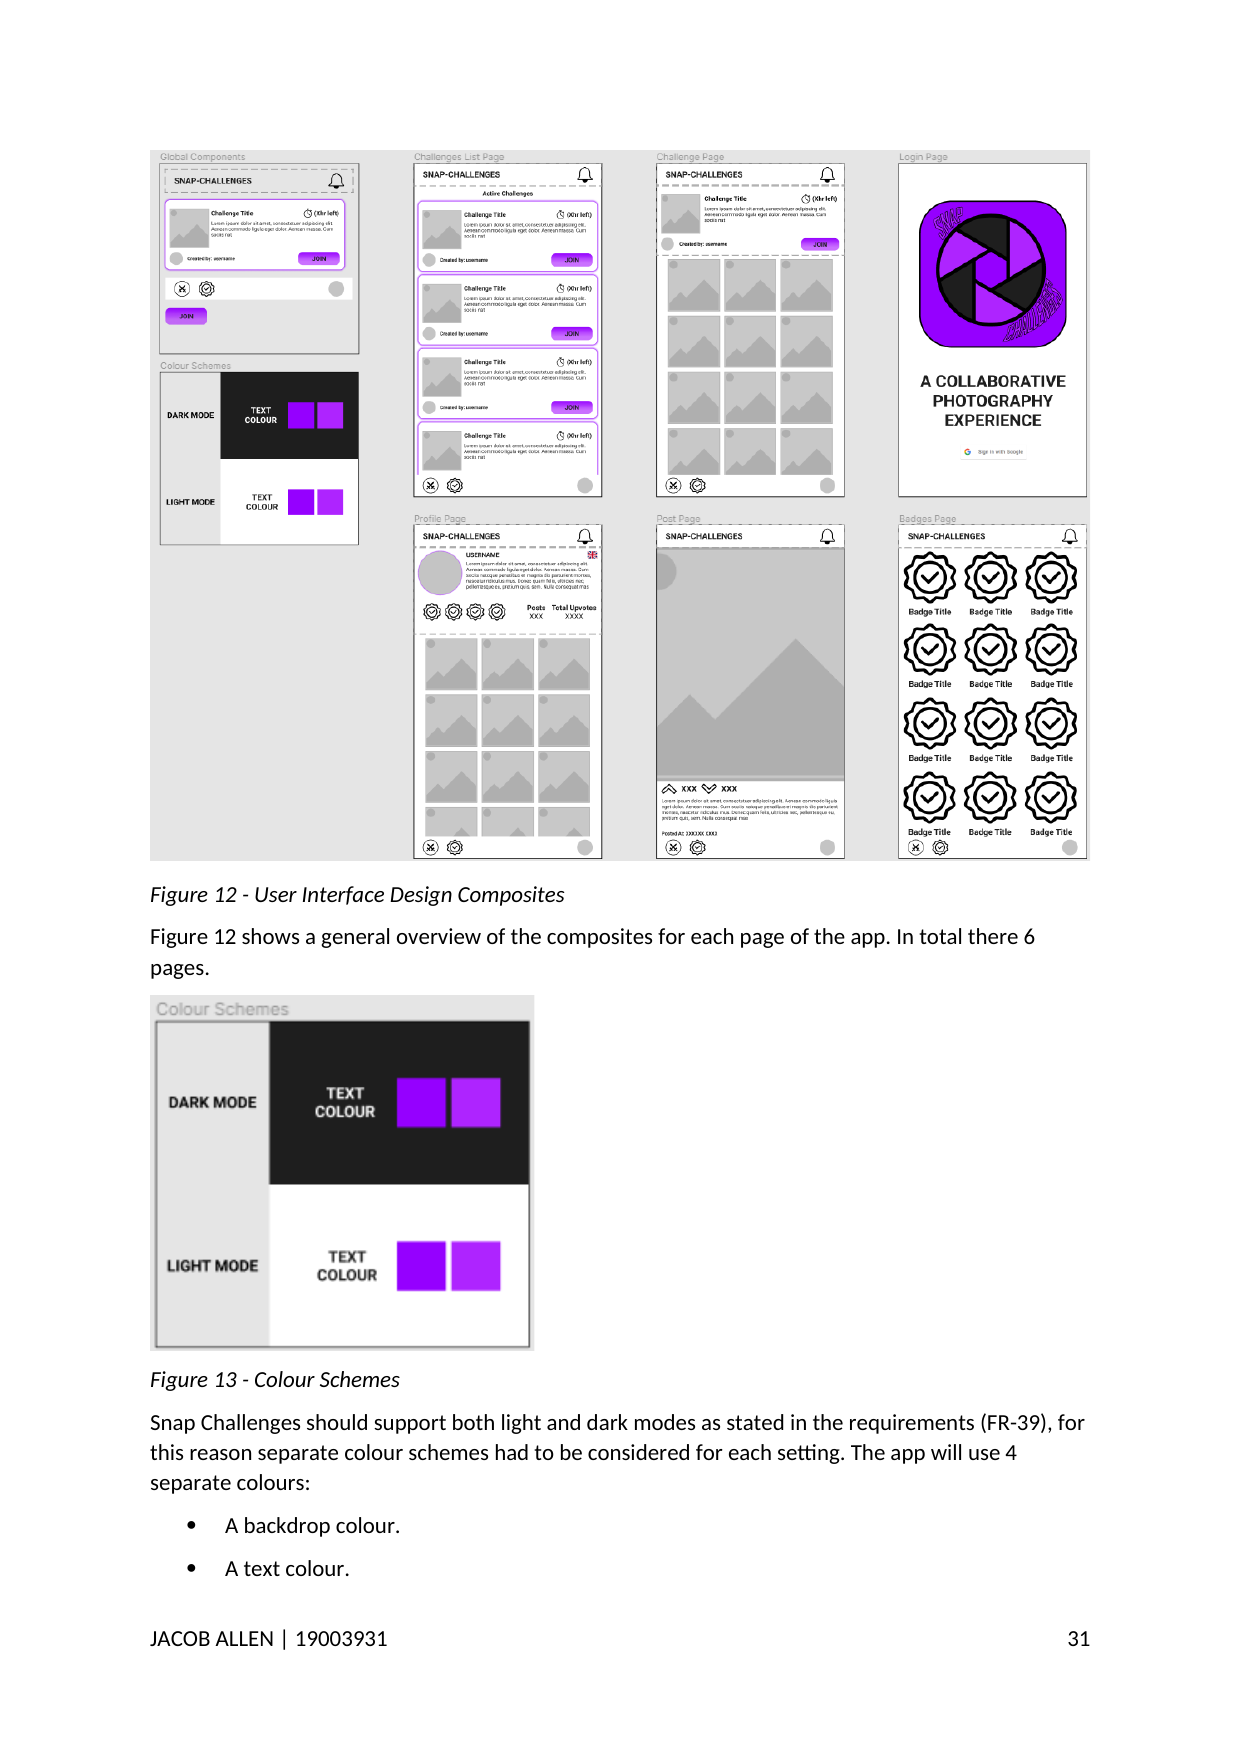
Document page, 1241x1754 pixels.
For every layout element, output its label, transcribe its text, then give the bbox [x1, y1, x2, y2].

text Snap Challenges should support both light and dark modes as stated in the requirements (FR-39), for this reason separate colour schemes had to be considered for each setting. The app will use 4 separate colours: [150, 1408, 1090, 1496]
list A backdrop colour. [187, 1511, 1090, 1539]
text Figure 12 - User Interface Design Composites [150, 880, 1090, 908]
picture [150, 995, 535, 1351]
text Figure 13 - Colour Schemes [150, 1365, 1090, 1393]
text Figure 12 shows a general overview of the composites for each page of the app. In total there 6 pages. [150, 922, 1090, 981]
picture [150, 150, 1091, 861]
list A text colour. [187, 1554, 1090, 1582]
